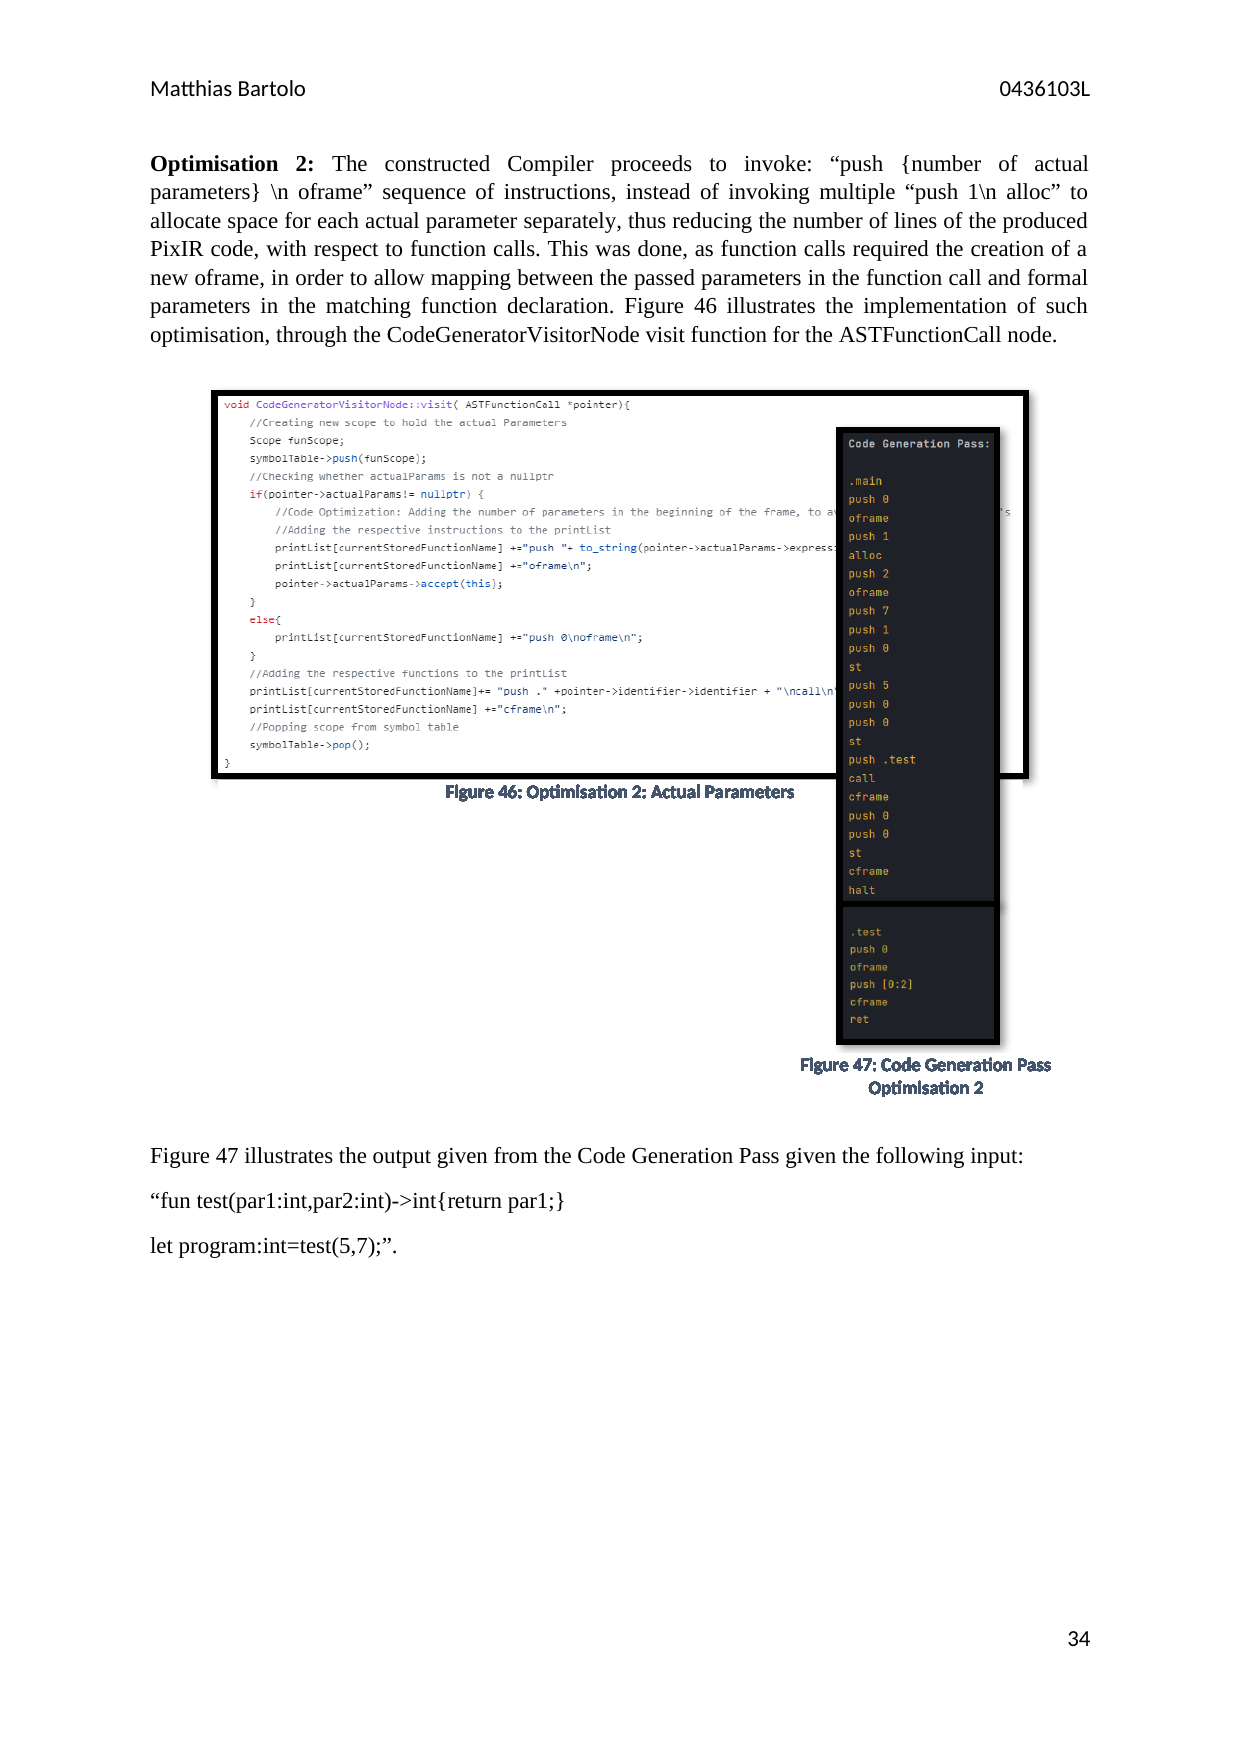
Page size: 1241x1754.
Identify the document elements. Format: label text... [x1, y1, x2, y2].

picture [843, 433, 994, 901]
picture [218, 396, 1023, 773]
text let program:int=test(5,7);”. [150, 1232, 1090, 1258]
text Optimisation 2: The constructed Compiler proceeds to invoke: “push {number of actual parameters} \n oframe” sequence of instructions, instead of invoking multiple “push 1\n alloc” to allocate space for each actual parameter separately, thus reducing the number of lines of the produced PixIR code, with respect to function calls. This was done, as function calls required the creation of a new oframe, in order to allow mapping between the passed parameters in the function call and formal parameters in the matching function declaration. Figure 46 illustrates the implementation of such optimisation, through the CodeGeneratorVisitorNode visit function for the ASTFunctionCall node. [150, 150, 1090, 347]
text “fun test(par1:int,par2:int)->int{return par1;} [150, 1187, 1090, 1213]
picture [843, 907, 994, 1039]
